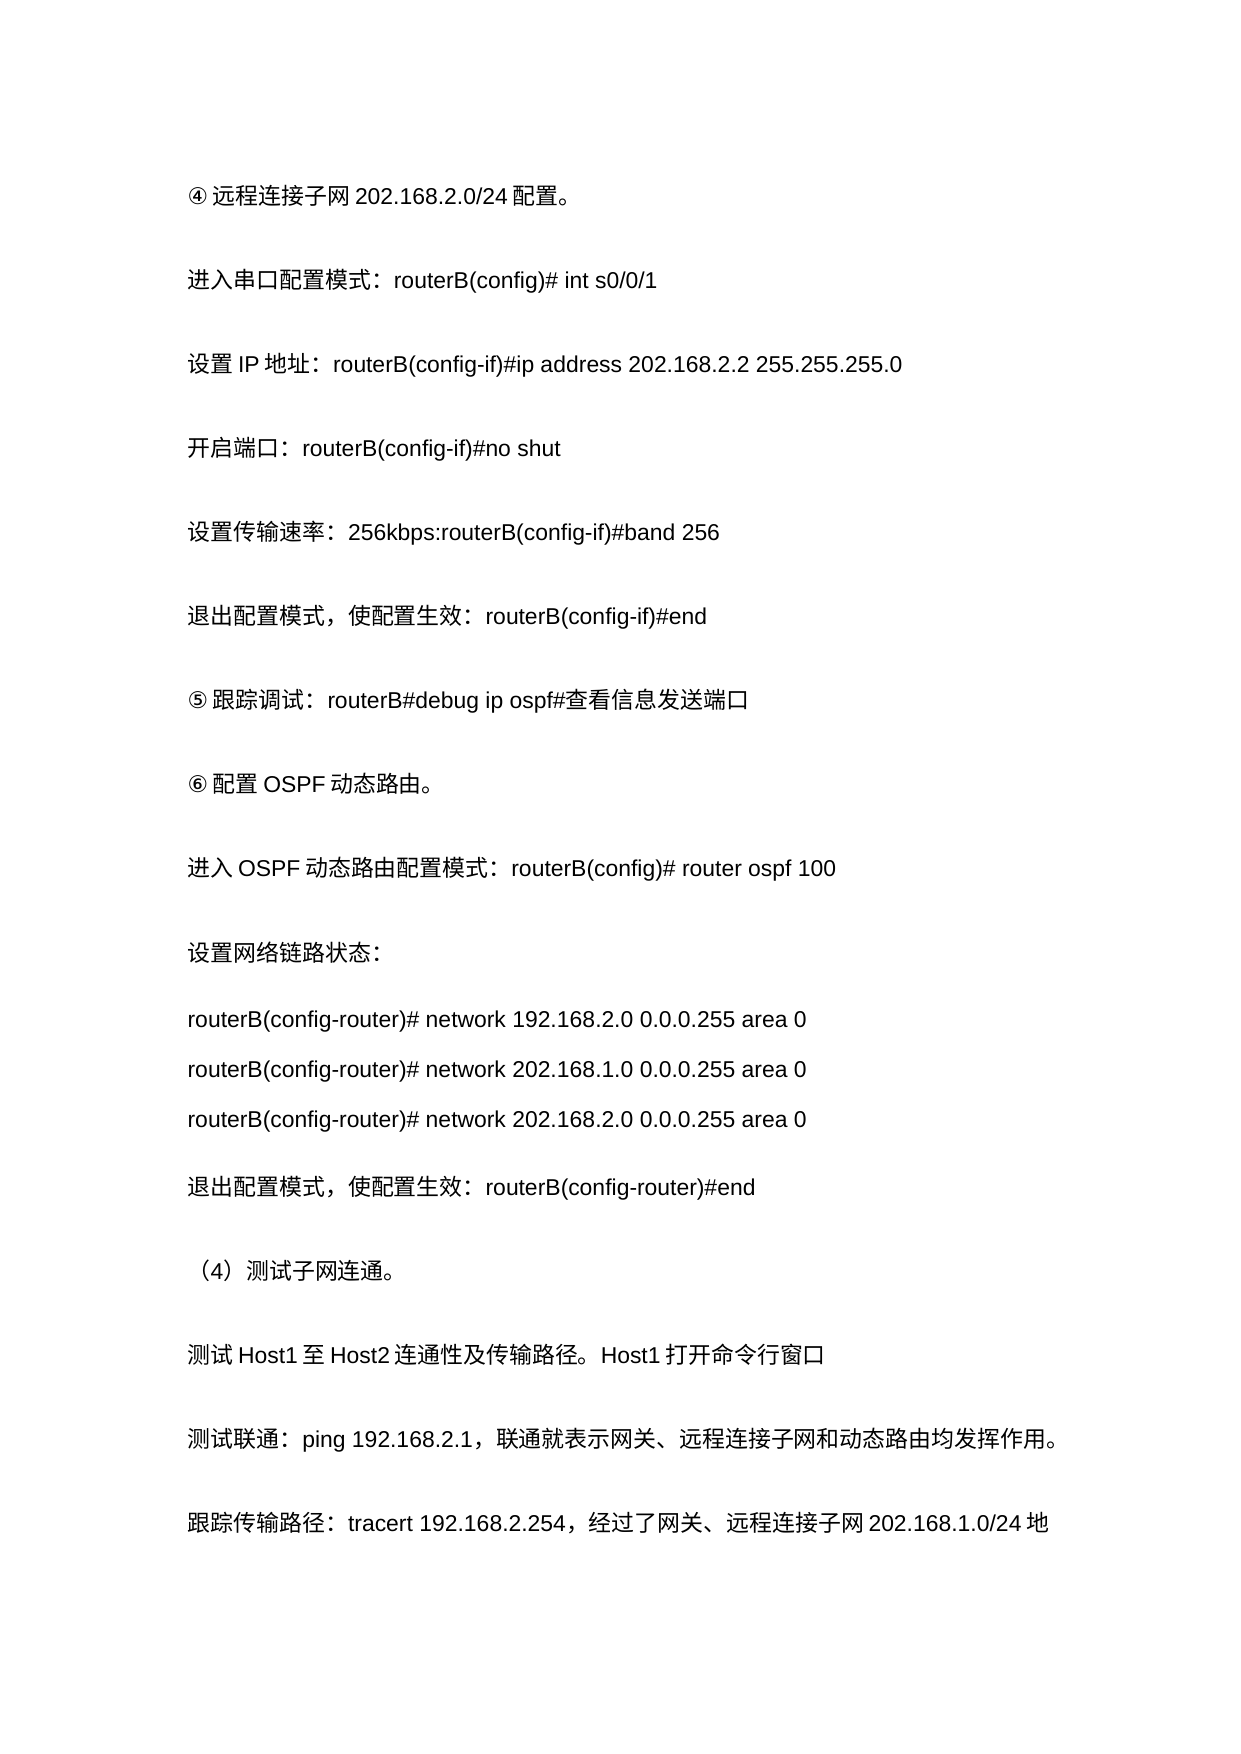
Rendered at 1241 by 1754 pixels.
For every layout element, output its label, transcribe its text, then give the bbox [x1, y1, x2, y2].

text 测试Host1至Host2连通性及传输路径。Host1打开命令行窗口 [187, 1321, 1053, 1386]
text （4）测试子网连通。 [187, 1237, 1053, 1302]
text 设置传输速率：256kbps:routerB(config-if)#band 256 [187, 498, 1053, 563]
text 进入串口配置模式：routerB(config)# int s0/0/1 [187, 246, 1053, 311]
text routerB(config-router)# network 192.168.2.0 0.0.0.255 area 0 [187, 1003, 1053, 1035]
text 进入OSPF动态路由配置模式：routerB(config)# router ospf 100 [187, 834, 1053, 899]
text 开启端口：routerB(config-if)#no shut [187, 414, 1053, 479]
text ⑥配置OSPF动态路由。 [187, 750, 1053, 815]
text 设置网络链路状态： [187, 918, 1053, 983]
text 退出配置模式，使配置生效：routerB(config-router)#end [187, 1153, 1053, 1218]
text 设置IP地址：routerB(config-if)#ip address 202.168.2.2 255.255.255.0 [187, 330, 1053, 395]
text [187, 1489, 1053, 1554]
text routerB(config-router)# network 202.168.1.0 0.0.0.255 area 0 [187, 1053, 1053, 1085]
text 测试联通：ping 192.168.2.1，联通就表示网关、远程连接子网和动态路由均发挥作用。 [187, 1405, 1053, 1470]
text 退出配置模式，使配置生效：routerB(config-if)#end [187, 582, 1053, 647]
text ④远程连接子网202.168.2.0/24配置。 [187, 162, 1053, 227]
text routerB(config-router)# network 202.168.2.0 0.0.0.255 area 0 [187, 1103, 1053, 1136]
text ⑤跟踪调试：routerB#debug ip ospf#查看信息发送端口 [187, 666, 1053, 731]
